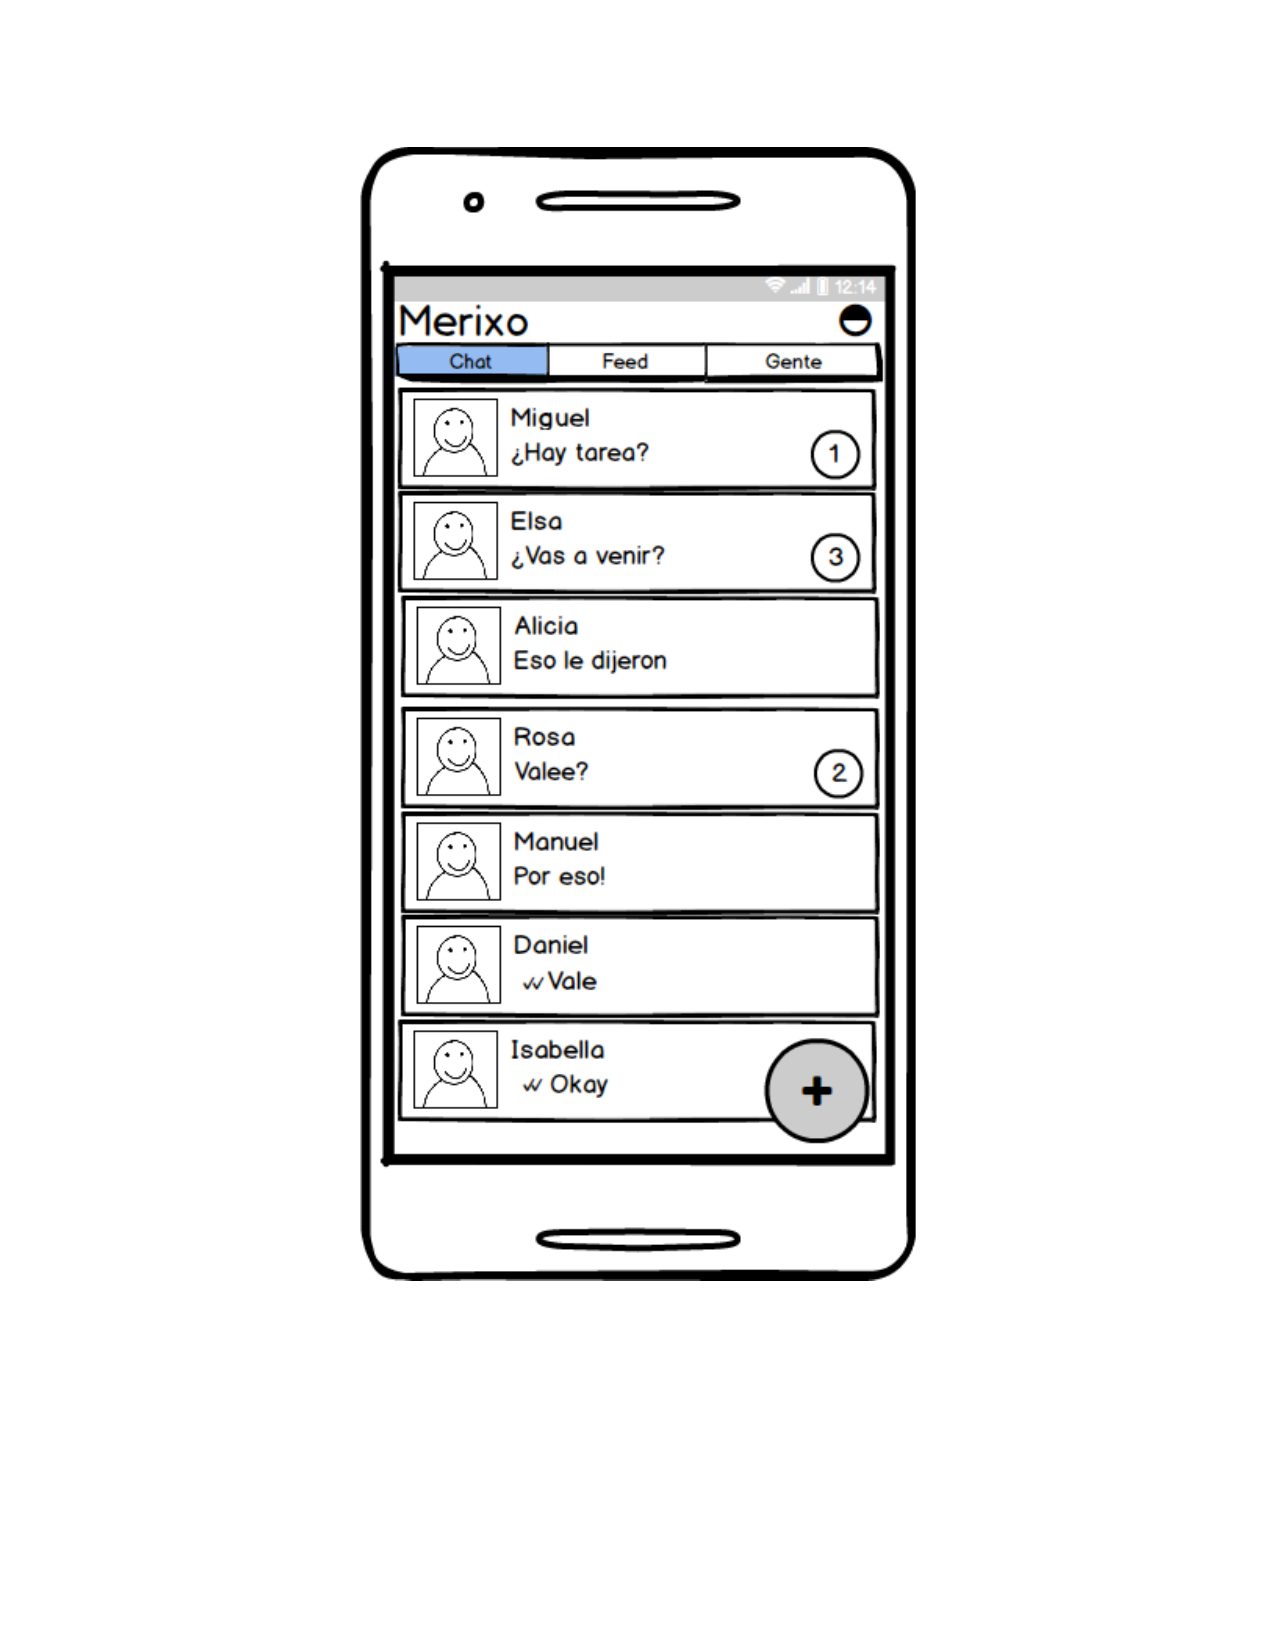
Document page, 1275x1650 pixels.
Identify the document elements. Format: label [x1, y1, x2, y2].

picture [359, 147, 916, 1281]
